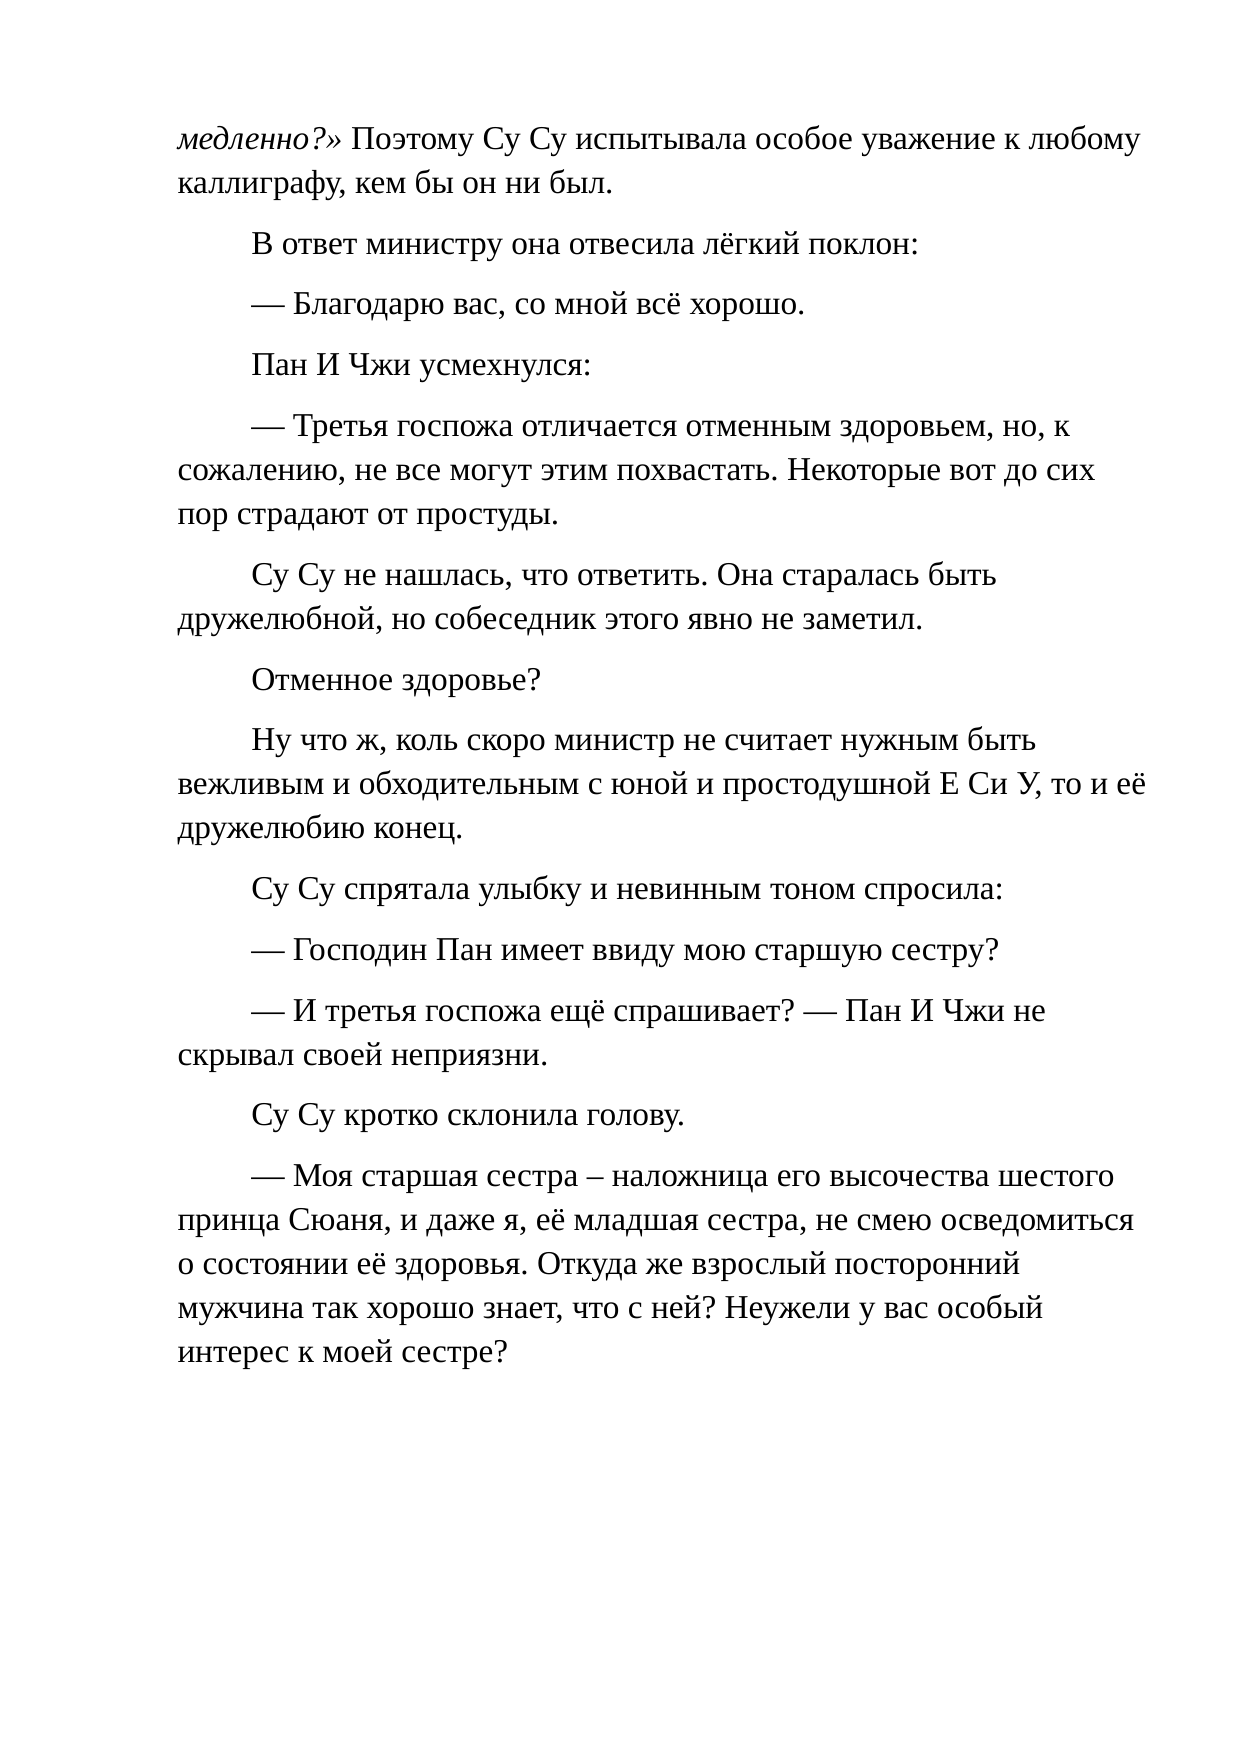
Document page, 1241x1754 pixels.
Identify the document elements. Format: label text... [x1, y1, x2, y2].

text В ответ министру она отвесила лёгкий поклон: [177, 223, 1152, 261]
text Су Су не нашлась, что ответить. Она старалась быть дружелюбной, но собеседник этого явно не заметил. [177, 554, 1152, 636]
text — И третья госпожа ещё спрашивает? — Пан И Чжи не скрывал своей неприязни. [177, 990, 1152, 1072]
text — Господин Пан имеет ввиду мою старшую сестру? [177, 929, 1152, 967]
text — Третья госпожа отличается отменным здоровьем, но, к сожалению, не все могут этим похвастать. Некоторые вот до сих пор страдают от простуды. [177, 405, 1152, 532]
text Отменное здоровье? [177, 659, 1152, 697]
text Су Су спрятала улыбку и невинным тоном спросила: [177, 868, 1152, 907]
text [177, 118, 1152, 201]
text Су Су кротко склонила голову. [177, 1094, 1152, 1133]
text — Моя старшая сестра – наложница его высочества шестого принца Сюаня, и даже я, её младшая сестра, не смею осведомиться о состоянии её здоровья. Откуда же взрослый посторонний мужчина так хорошо знает, что с ней? Неужели у вас особый интерес к моей сестре? [177, 1155, 1152, 1370]
text Пан И Чжи усмехнулся: [177, 344, 1152, 383]
text — Благодарю вас, со мной всё хорошо. [177, 284, 1152, 322]
text Ну что ж, коль скоро министр не считает нужным быть вежливым и обходительным с юной и простодушной Е Си У, то и её дружелюбию конец. [177, 719, 1152, 846]
